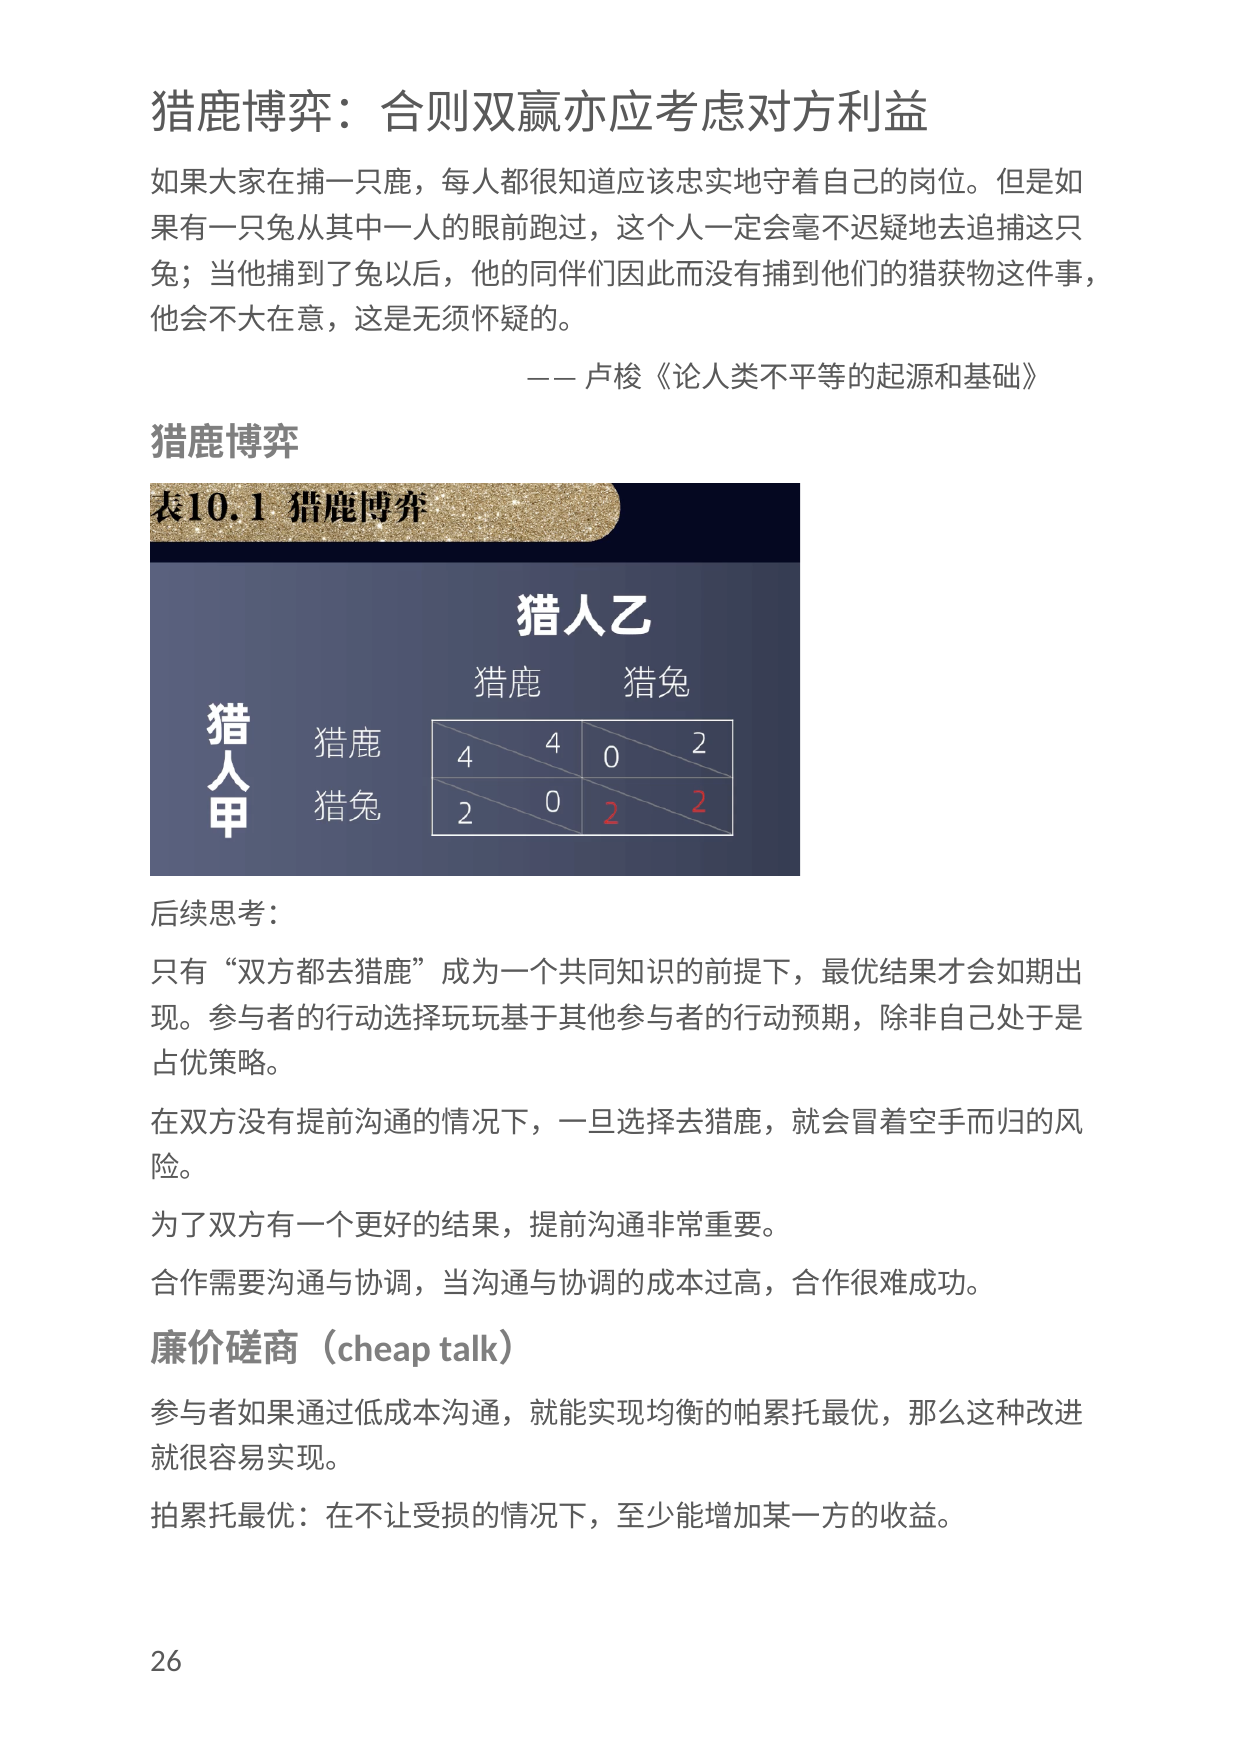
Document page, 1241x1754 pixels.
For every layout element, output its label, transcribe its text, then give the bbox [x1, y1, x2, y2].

list 只有“双方都去猎鹿”成为一个共同知识的前提下，最优结果才会如期出现。参与者的行动选择玩玩基于其他参与者的行动预期，除非自己处于是占优策略。 [150, 949, 1090, 1082]
list 参与者如果通过低成本沟通，就能实现均衡的帕累托最优，那么这种改进就很容易实现。 [150, 1389, 1090, 1477]
list 如果大家在捕一只鹿，每人都很知道应该忠实地守着自己的岗位。但是如果有一只兔从其中一人的眼前跑过，这个人一定会毫不迟疑地去追捕这只兔；当他捕到了兔以后，他的同伴们因此而没有捕到他们的猎获物这件事，他会不大在意，这是无须怀疑的。 [150, 159, 1090, 338]
list 在双方没有提前沟通的情况下，一旦选择去猎鹿，就会冒着空手而归的风险。 [150, 1098, 1090, 1186]
picture [150, 483, 800, 876]
list —— 卢梭《论人类不平等的起源和基础》 [450, 354, 1090, 396]
list 廉价磋商（cheap talk） [150, 1318, 1090, 1372]
list 猎鹿博弈 [150, 412, 1090, 466]
list 拍累托最优：在不让受损的情况下，至少能增加某一方的收益。 [150, 1493, 1090, 1535]
list 猎鹿博弈：合则双赢亦应考虑对方利益 [150, 75, 1090, 141]
list 为了双方有一个更好的结果，提前沟通非常重要。 [150, 1202, 1090, 1244]
list 后续思考： [150, 891, 1090, 933]
list 合作需要沟通与协调，当沟通与协调的成本过高，合作很难成功。 [150, 1260, 1090, 1302]
